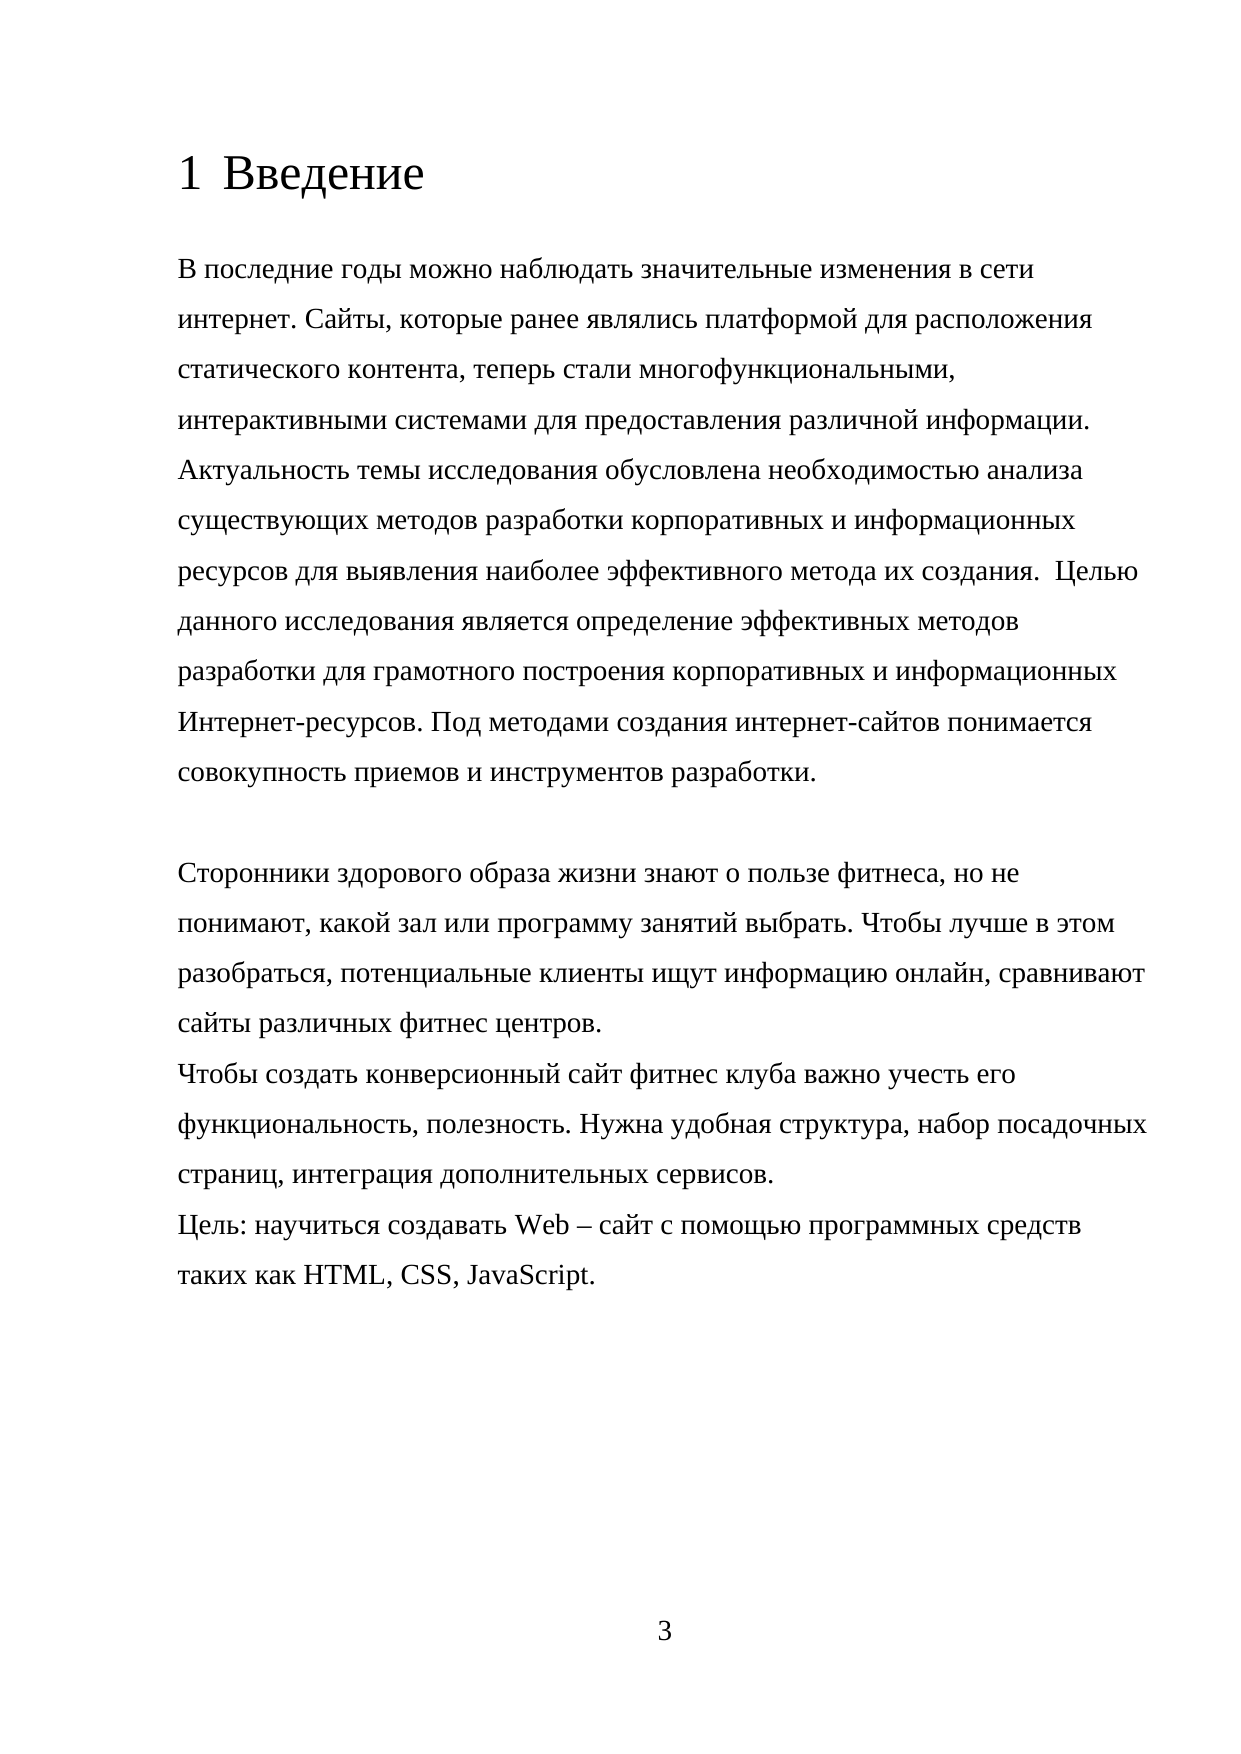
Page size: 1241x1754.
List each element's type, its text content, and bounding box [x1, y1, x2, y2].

text В последние годы можно наблюдать значительные изменения в сети интернет. Сайты, которые ранее являлись платформой для расположения статического контента, теперь стали многофункциональными, интерактивными системами для предоставления различной информации. [177, 251, 1152, 435]
subtitle Введение [177, 143, 1152, 201]
text Актуальность темы исследования обусловлена необходимостью анализа существующих методов разработки корпоративных и информационных ресурсов для выявления наиболее эффективного метода их создания. Целью данного исследования является определение эффективных методов разработки для грамотного построения корпоративных и информационных Интернет-ресурсов. Под методами создания интернет-сайтов понимается совокупность приемов и инструментов разработки. [177, 452, 1152, 788]
text Чтобы создать конверсионный сайт фитнес клуба важно учесть его функциональность, полезность. Нужна удобная структура, набор посадочных страниц, интеграция дополнительных сервисов. [177, 1056, 1152, 1190]
text Сторонники здорового образа жизни знают о пользе фитнеса, но не понимают, какой зал или программу занятий выбрать. Чтобы лучше в этом разобраться, потенциальные клиенты ищут информацию онлайн, сравнивают сайты различных фитнес центров. [177, 855, 1152, 1039]
text Цель: научиться создавать Web – сайт с помощью программных средств таких как HTML, CSS, JavaScript. [177, 1207, 1152, 1291]
